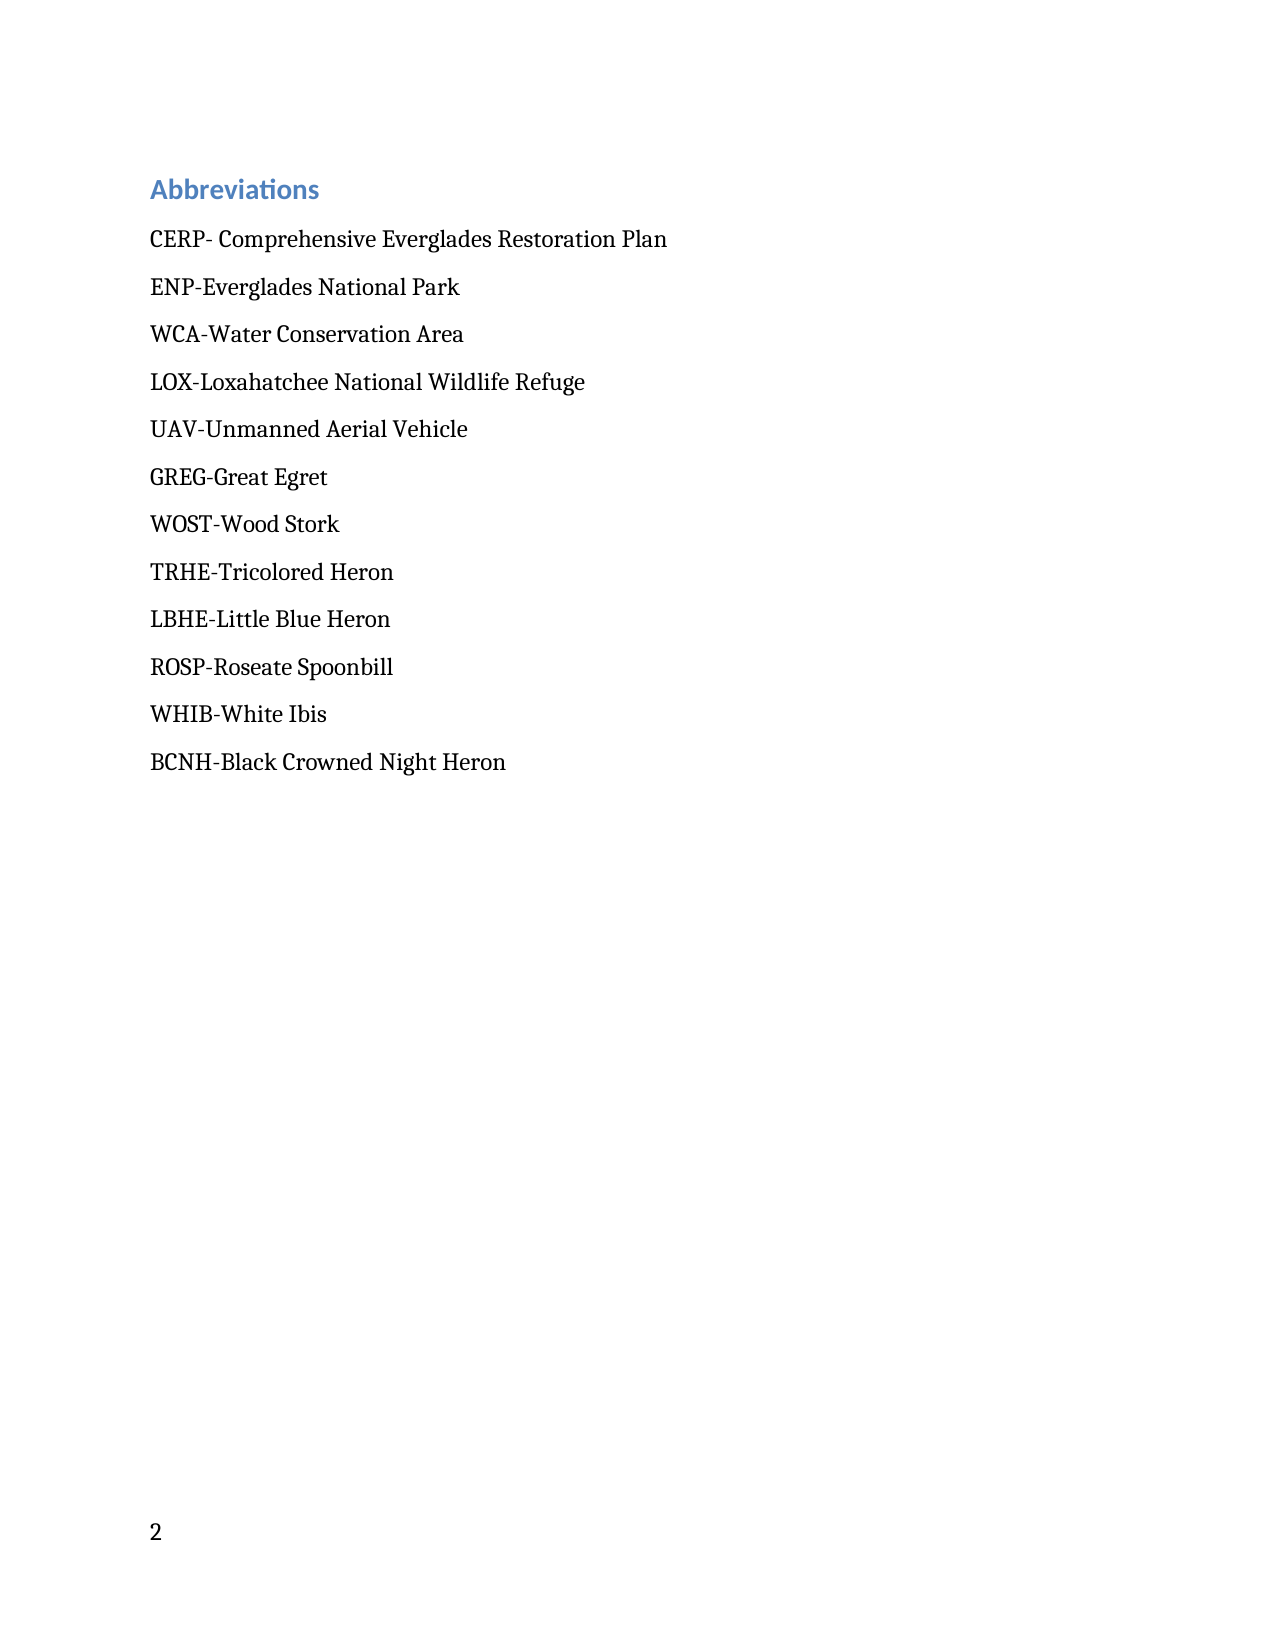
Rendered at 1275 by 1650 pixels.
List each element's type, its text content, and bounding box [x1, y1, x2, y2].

text UAV-Unmanned Aerial Vehicle [150, 415, 1125, 444]
text CERP- Comprehensive Everglades Restoration Plan [150, 225, 1125, 254]
subtitle Abbreviations [150, 171, 1125, 206]
text WHIB-White Ibis [150, 700, 1125, 729]
text LBHE-Little Blue Heron [150, 605, 1125, 634]
text TRHE-Tricolored Heron [150, 558, 1125, 586]
text BCNH-Black Crowned Night Heron [150, 748, 1125, 776]
text WOST-Wood Stork [150, 510, 1125, 539]
text LOX-Loxahatchee National Wildlife Refuge [150, 368, 1125, 396]
text ROSP-Roseate Spoonbill [150, 653, 1125, 681]
text ENP-Everglades National Park [150, 273, 1125, 301]
text GREG-Great Egret [150, 463, 1125, 491]
text WCA-Water Conservation Area [150, 320, 1125, 349]
